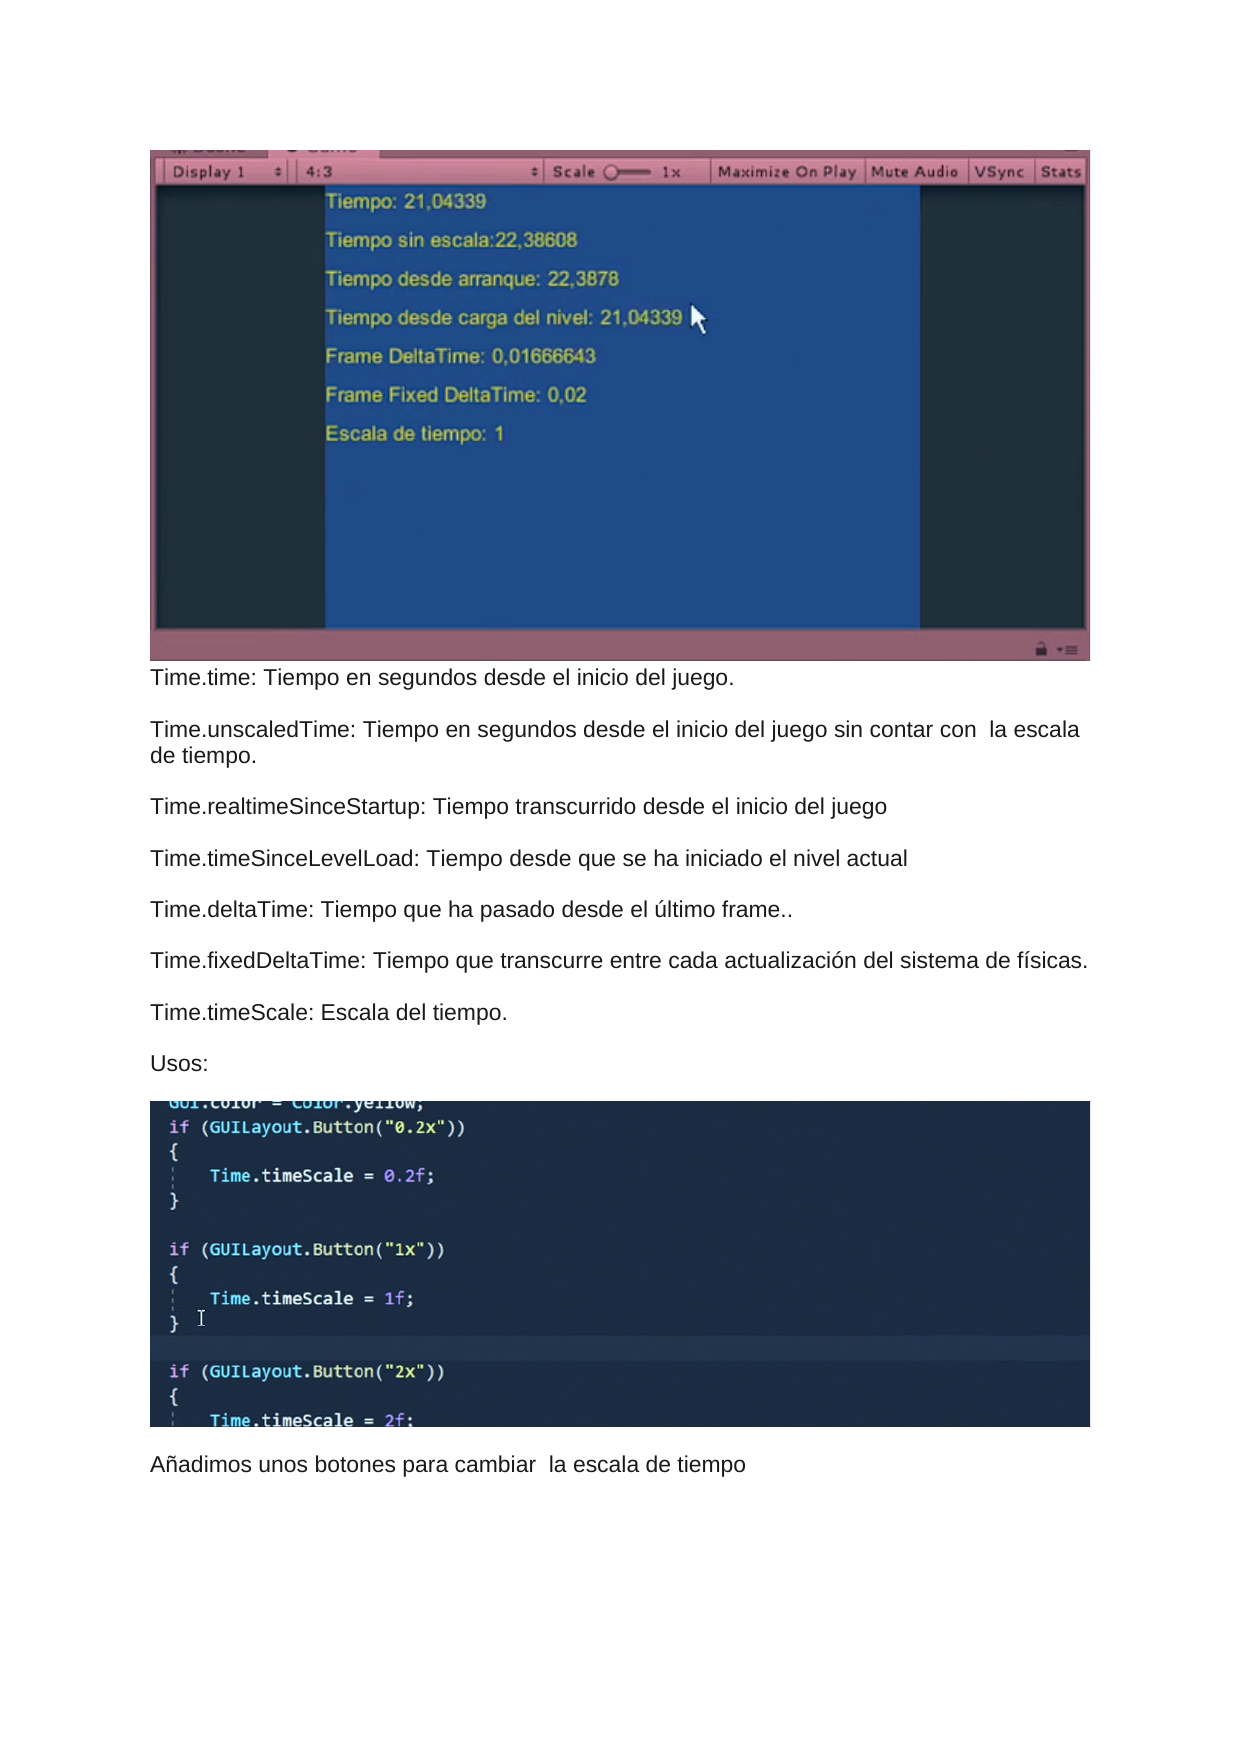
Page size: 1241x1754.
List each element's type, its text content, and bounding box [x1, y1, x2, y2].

text Time.deltaTime: Tiempo que ha pasado desde el último frame.. [150, 896, 1090, 922]
text Time.timeScale: Escala del tiempo. [150, 999, 1090, 1025]
text Añadimos unos botones para cambiar la escala de tiempo [150, 1451, 1090, 1478]
text Time.unscaledTime: Tiempo en segundos desde el inicio del juego sin contar con la escala de tiempo. [150, 716, 1090, 768]
picture [150, 150, 1091, 661]
text Time.time: Tiempo en segundos desde el inicio del juego. [150, 664, 1090, 691]
text Time.fixedDeltaTime: Tiempo que transcurre entre cada actualización del sistema de físicas. [150, 947, 1090, 974]
text Time.realtimeSinceStartup: Tiempo transcurrido desde el inicio del juego [150, 793, 1090, 820]
text Usos: [150, 1050, 1090, 1076]
picture [150, 1101, 1091, 1427]
text Time.timeSinceLevelLoad: Tiempo desde que se ha iniciado el nivel actual [150, 845, 1090, 871]
